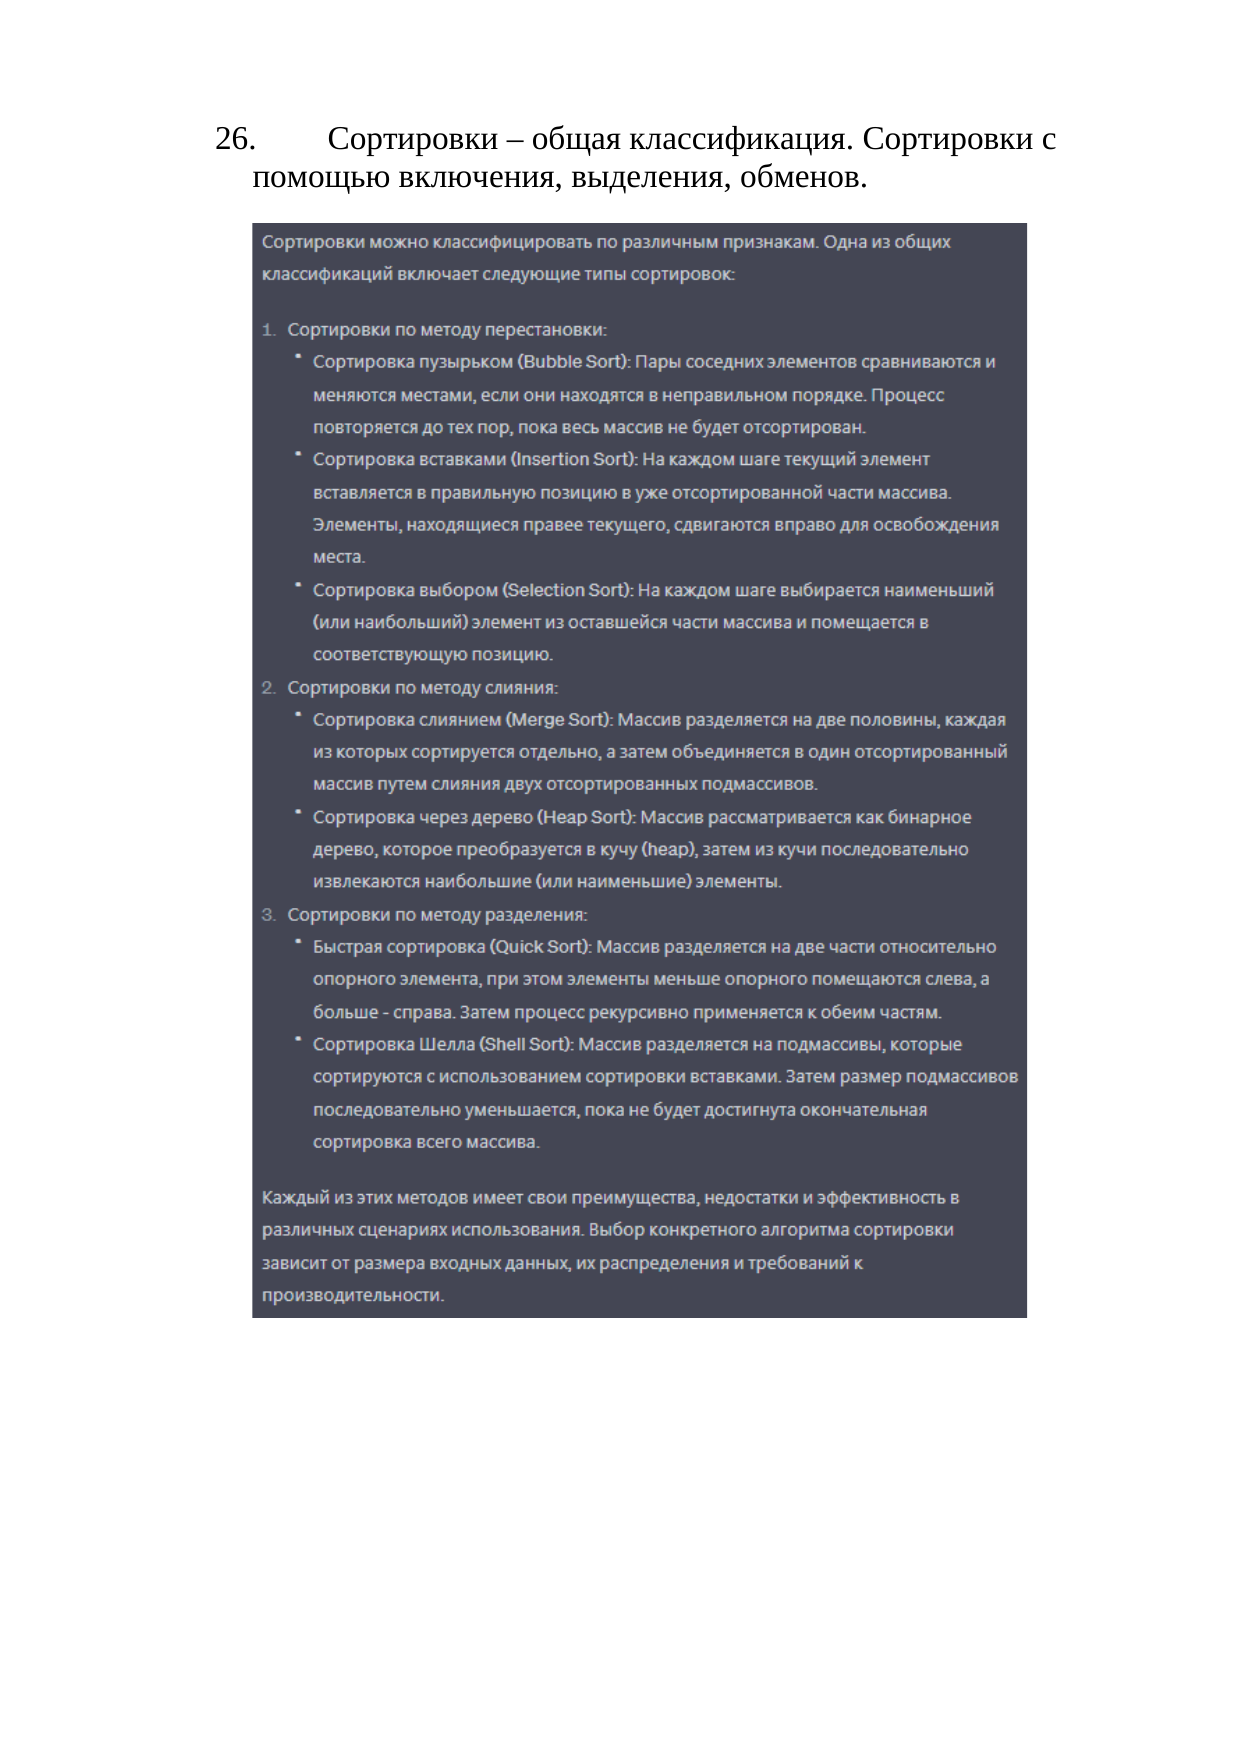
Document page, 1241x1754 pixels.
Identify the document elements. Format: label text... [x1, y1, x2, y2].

picture [252, 223, 1028, 1318]
list Сортировки – общая классификация. Сортировки с помощью включения, выделения, обменов. [215, 118, 1152, 195]
